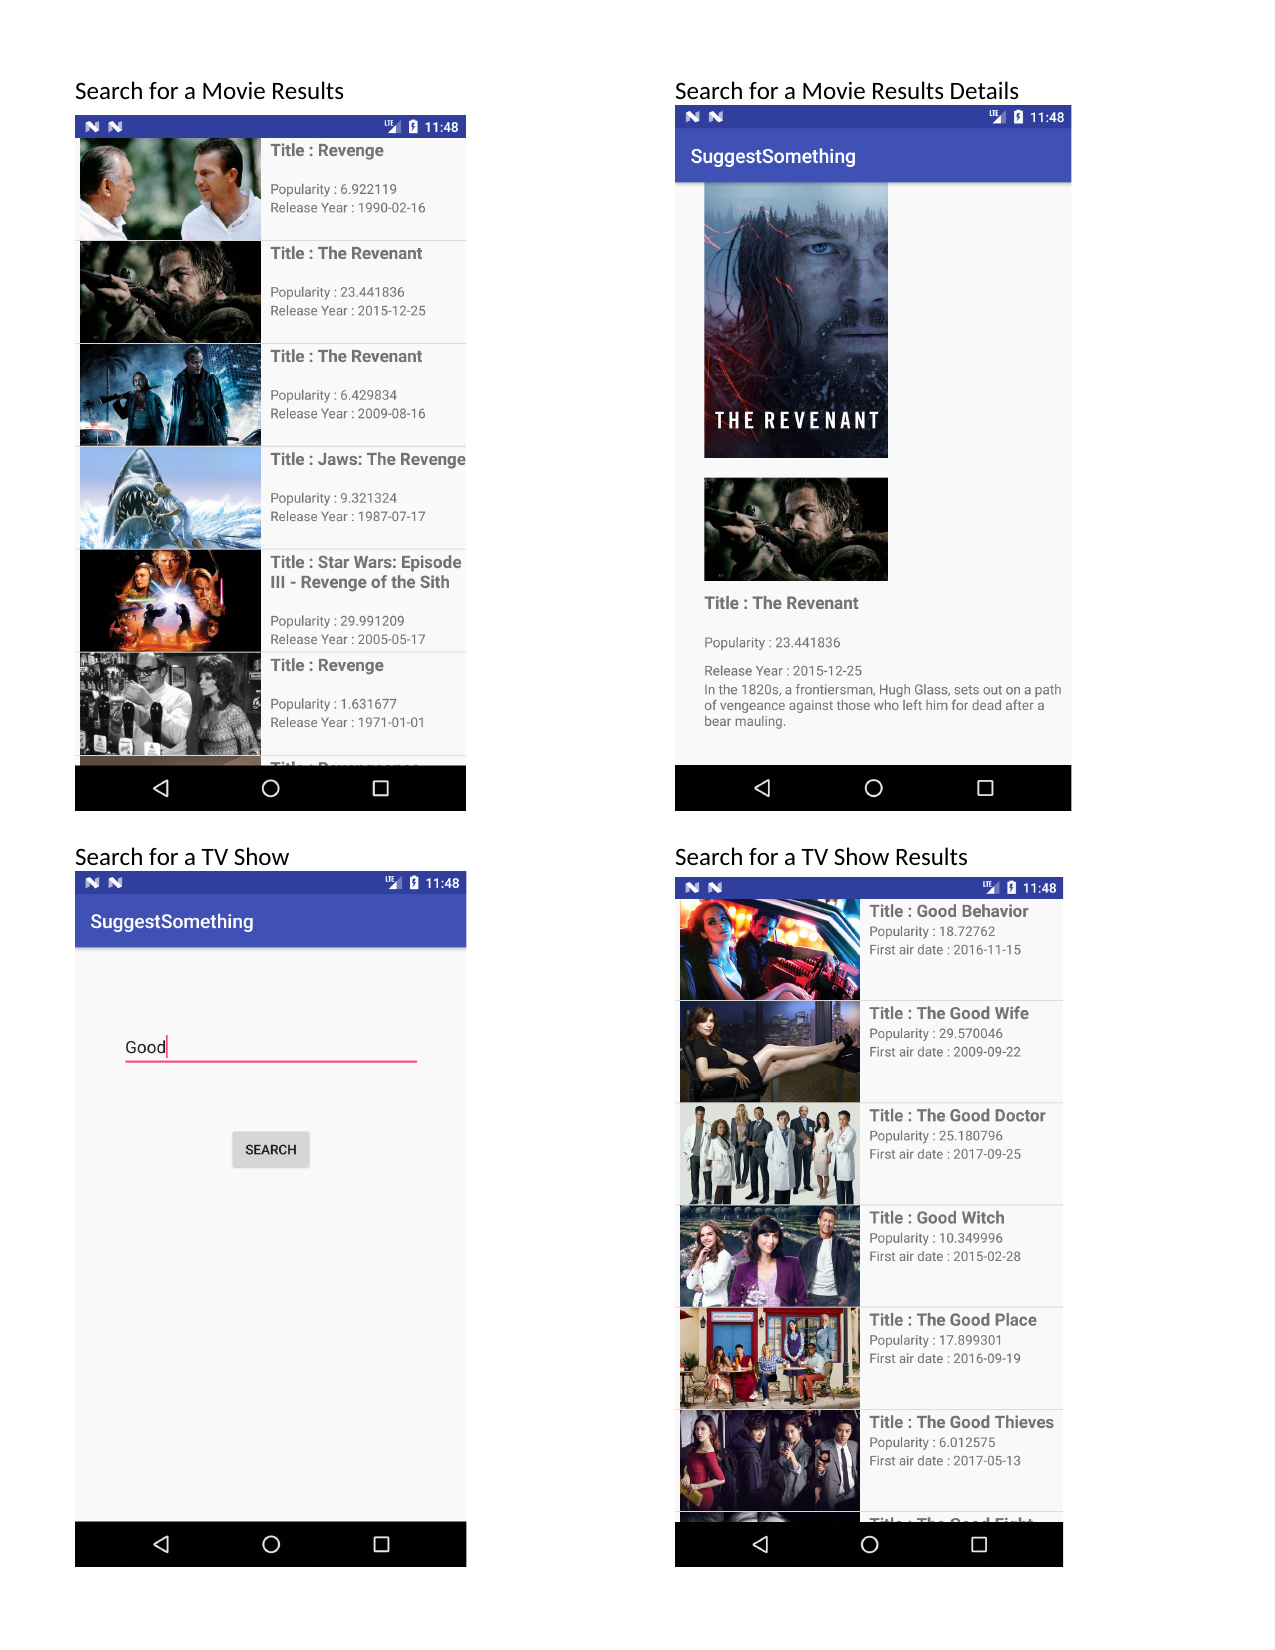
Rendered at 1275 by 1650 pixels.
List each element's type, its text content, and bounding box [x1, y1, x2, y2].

text Search for a TV Show Search for a TV Show Results [75, 841, 1200, 871]
picture [75, 115, 466, 811]
picture [675, 105, 1072, 811]
text Search for a Movie Results Search for a Movie Results Details [75, 75, 1200, 106]
picture [75, 871, 467, 1567]
picture [675, 877, 1064, 1567]
